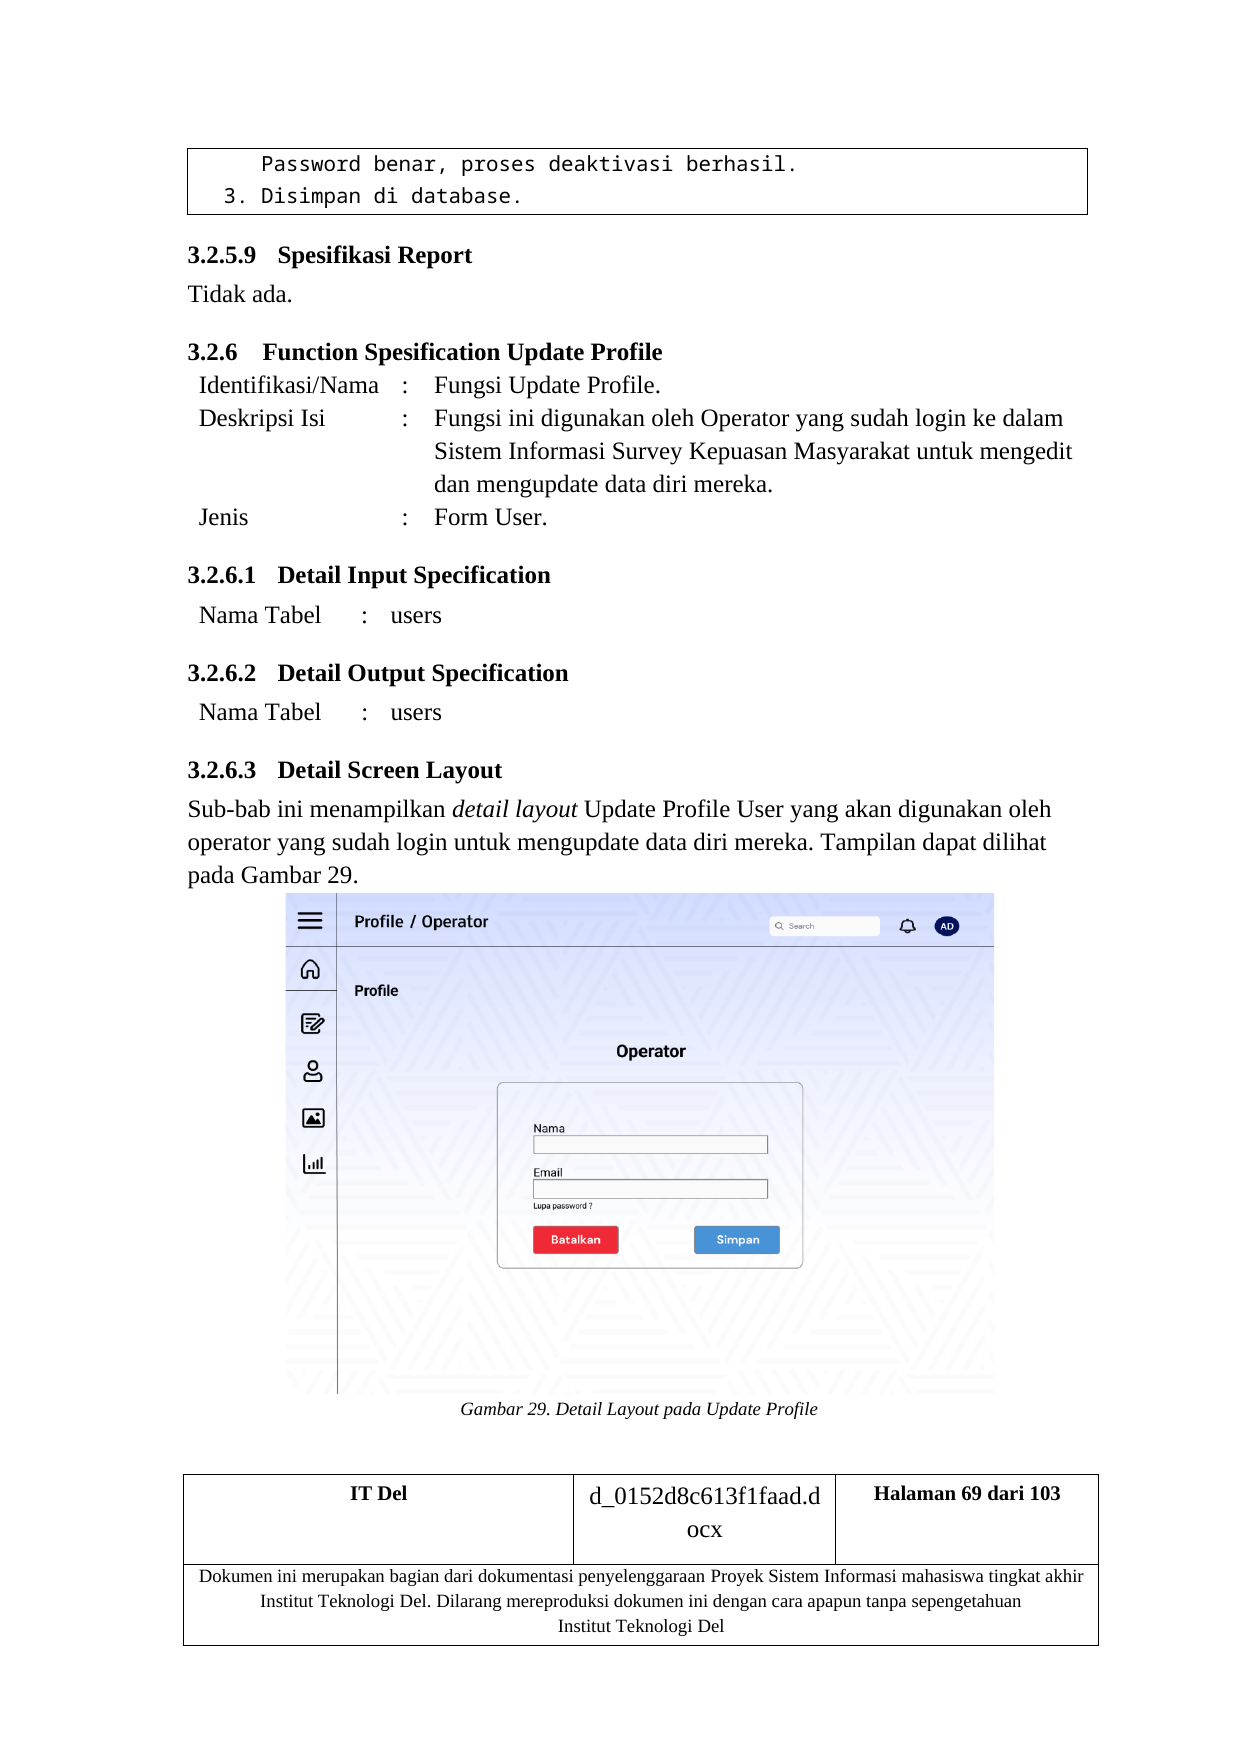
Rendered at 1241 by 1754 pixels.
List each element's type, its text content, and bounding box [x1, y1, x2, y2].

subtitle Detail Input Specification [187, 561, 1092, 589]
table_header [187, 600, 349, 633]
text Tidak ada. [187, 279, 1092, 308]
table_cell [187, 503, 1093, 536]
text Sub-bab ini menampilkan detail layout Update Profile User yang akan digunakan oleh operator yang sudah login untuk mengupdate data diri mereka. Tampilan dapat dilihat pada Gambar 29. [187, 794, 1092, 889]
subtitle Detail Output Specification [187, 658, 1092, 687]
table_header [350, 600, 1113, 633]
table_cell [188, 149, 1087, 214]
picture [285, 893, 995, 1394]
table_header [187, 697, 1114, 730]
subtitle Function Spesification Update Profile [187, 337, 1092, 366]
subtitle Detail Screen Layout [187, 755, 1092, 784]
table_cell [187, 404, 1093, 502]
subtitle Spesifikasi Report [187, 240, 1092, 269]
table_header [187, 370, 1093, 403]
